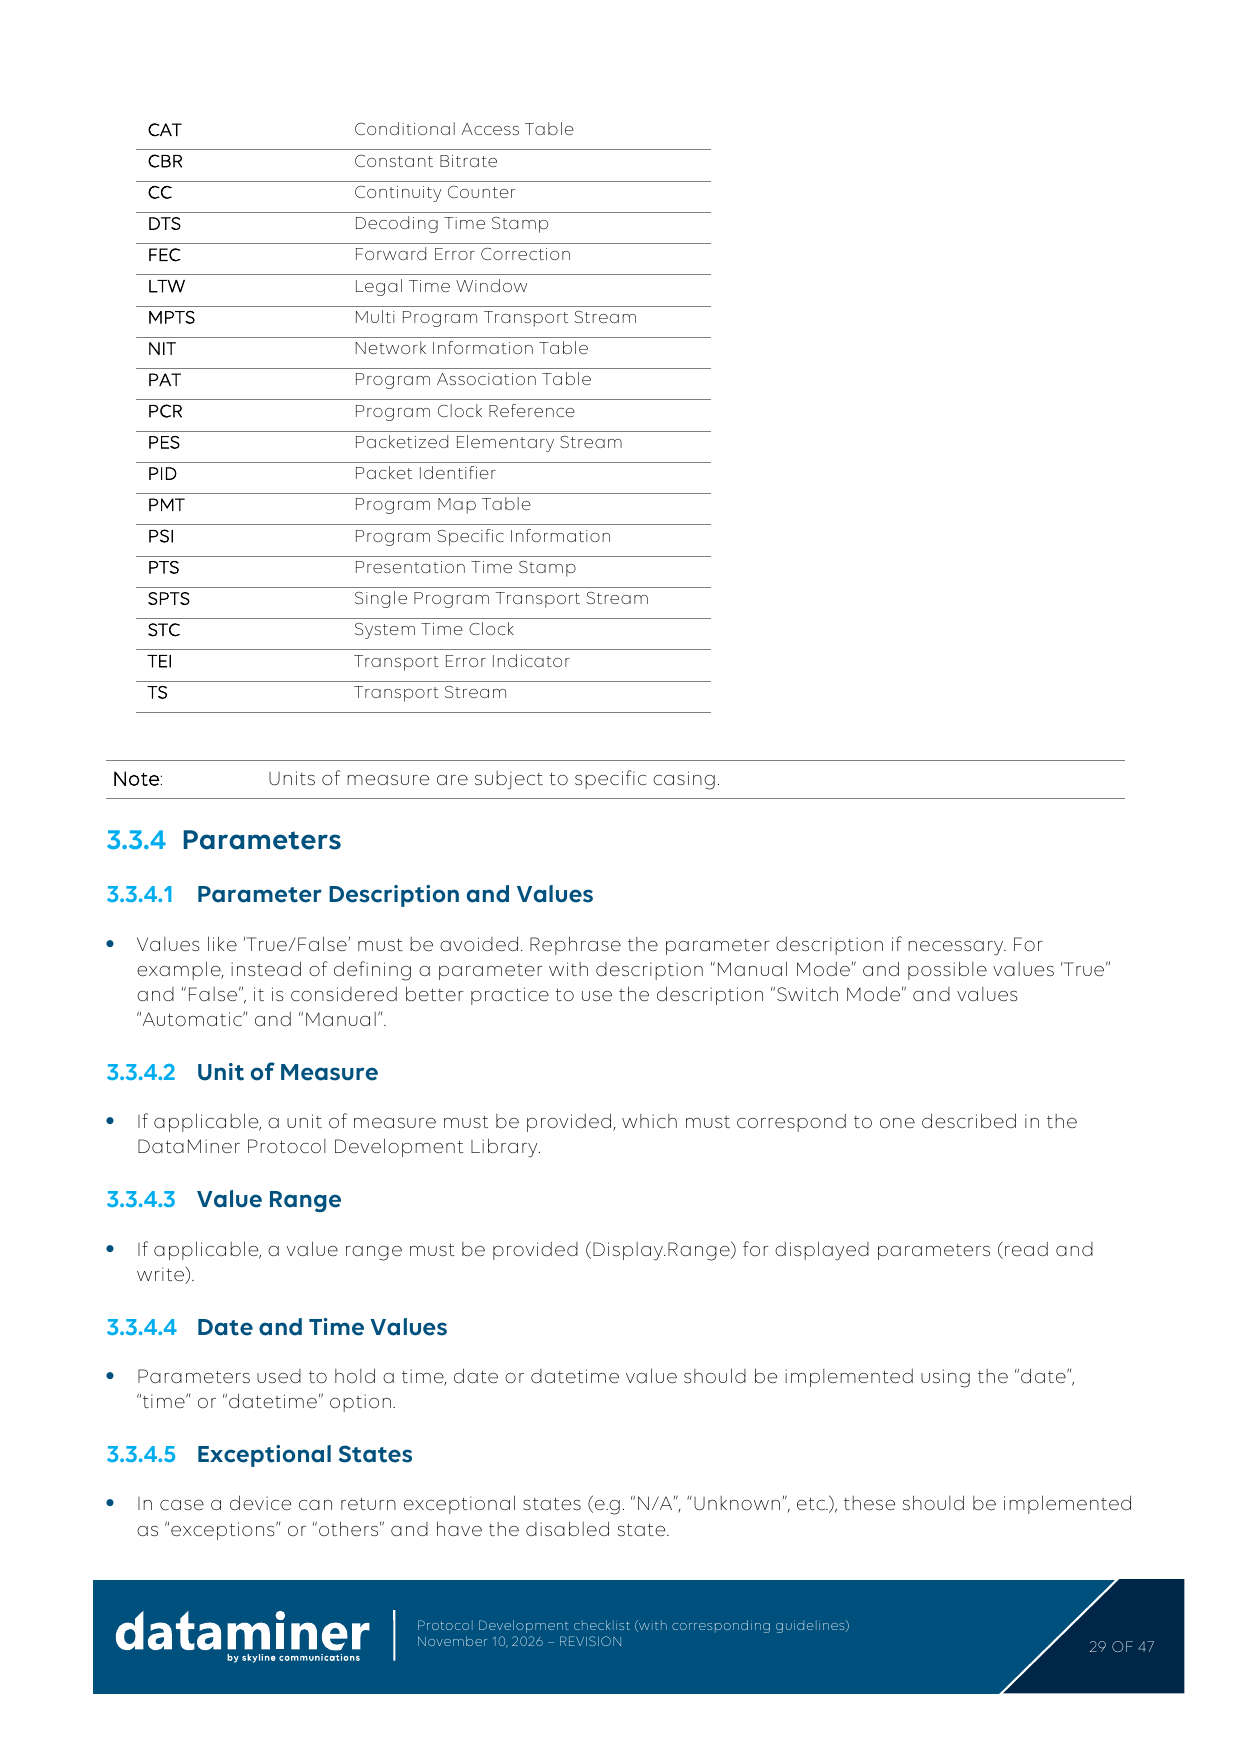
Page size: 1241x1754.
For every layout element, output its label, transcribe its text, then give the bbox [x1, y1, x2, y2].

table_cell Single Program Transport Stream [343, 588, 711, 618]
table_cell DTS [136, 213, 342, 243]
table_cell Transport Stream [343, 682, 711, 712]
table_cell Multi Program Transport Stream [343, 307, 711, 337]
table_cell TEI [136, 650, 342, 681]
table_cell SPTS [136, 588, 342, 618]
table_cell LTW [136, 275, 342, 306]
table_cell PAT [136, 369, 342, 399]
table_cell Conditional Access Table [343, 118, 711, 149]
table_cell Decoding Time Stamp [343, 213, 711, 243]
table_cell Program Map Table [343, 494, 711, 524]
table_cell Network Information Table [343, 338, 711, 368]
table_cell Presentation Time Stamp [343, 557, 711, 587]
table_cell PTS [136, 557, 342, 587]
table_cell CC [136, 182, 342, 212]
table_cell CAT [136, 118, 342, 149]
table_cell Packet Identifier [343, 463, 711, 493]
list In case a device can return exceptional states (e.g. “N/A”, “Unknown”, etc.), these should be implemented as “exceptions” or “others” and have the disabled state. [106, 1492, 1134, 1540]
table_cell PCR [136, 400, 342, 431]
table_cell Forward Error Correction [343, 244, 711, 274]
subtitle Unit of Measure [106, 1058, 1134, 1085]
table_cell PES [136, 432, 342, 462]
subtitle Value Range [106, 1185, 1134, 1212]
table_cell System Time Clock [343, 619, 711, 649]
table_cell Program Specific Information [343, 525, 711, 556]
table_cell STC [136, 619, 342, 649]
table_header Units of measure are subject to specific casing. [224, 761, 1125, 798]
table_cell FEC [136, 244, 342, 274]
table_cell Legal Time Window [343, 275, 711, 306]
table_cell MPTS [136, 307, 342, 337]
subtitle Parameter Description and Values [106, 881, 1134, 908]
table_cell NIT [136, 338, 342, 368]
table_cell Program Clock Reference [343, 400, 711, 431]
table_cell PMT [136, 494, 342, 524]
subtitle Exceptional States [106, 1440, 1134, 1467]
subtitle Parameters [106, 824, 1134, 856]
list If applicable, a unit of measure must be provided, which must correspond to one described in the DataMiner Protocol Development Library. [106, 1110, 1134, 1158]
table_cell Constant Bitrate [343, 150, 711, 181]
table_cell CBR [136, 150, 342, 181]
table_header Note: [106, 761, 224, 798]
list Parameters used to hold a time, date or datetime value should be implemented using the “date”, “time” or “datetime” option. [106, 1365, 1134, 1413]
table_cell PSI [136, 525, 342, 556]
list Values like ‘True/False’ must be avoided. Rephrase the parameter description if necessary. For example, instead of defining a parameter with description “Manual Mode” and possible values ‘True” and “False”, it is considered better practice to use the description “Switch Mode” and values “Automatic” and “Manual”. [106, 933, 1134, 1031]
table_cell Program Association Table [343, 369, 711, 399]
table_cell TS [136, 682, 342, 712]
table_cell PID [136, 463, 342, 493]
subtitle Date and Time Values [106, 1313, 1134, 1340]
table_cell Continuity Counter [343, 182, 711, 212]
table_cell Transport Error Indicator [343, 650, 711, 681]
list If applicable, a value range must be provided (Display.Range) for displayed parameters (read and write). [106, 1237, 1134, 1285]
table_cell Packetized Elementary Stream [343, 432, 711, 462]
